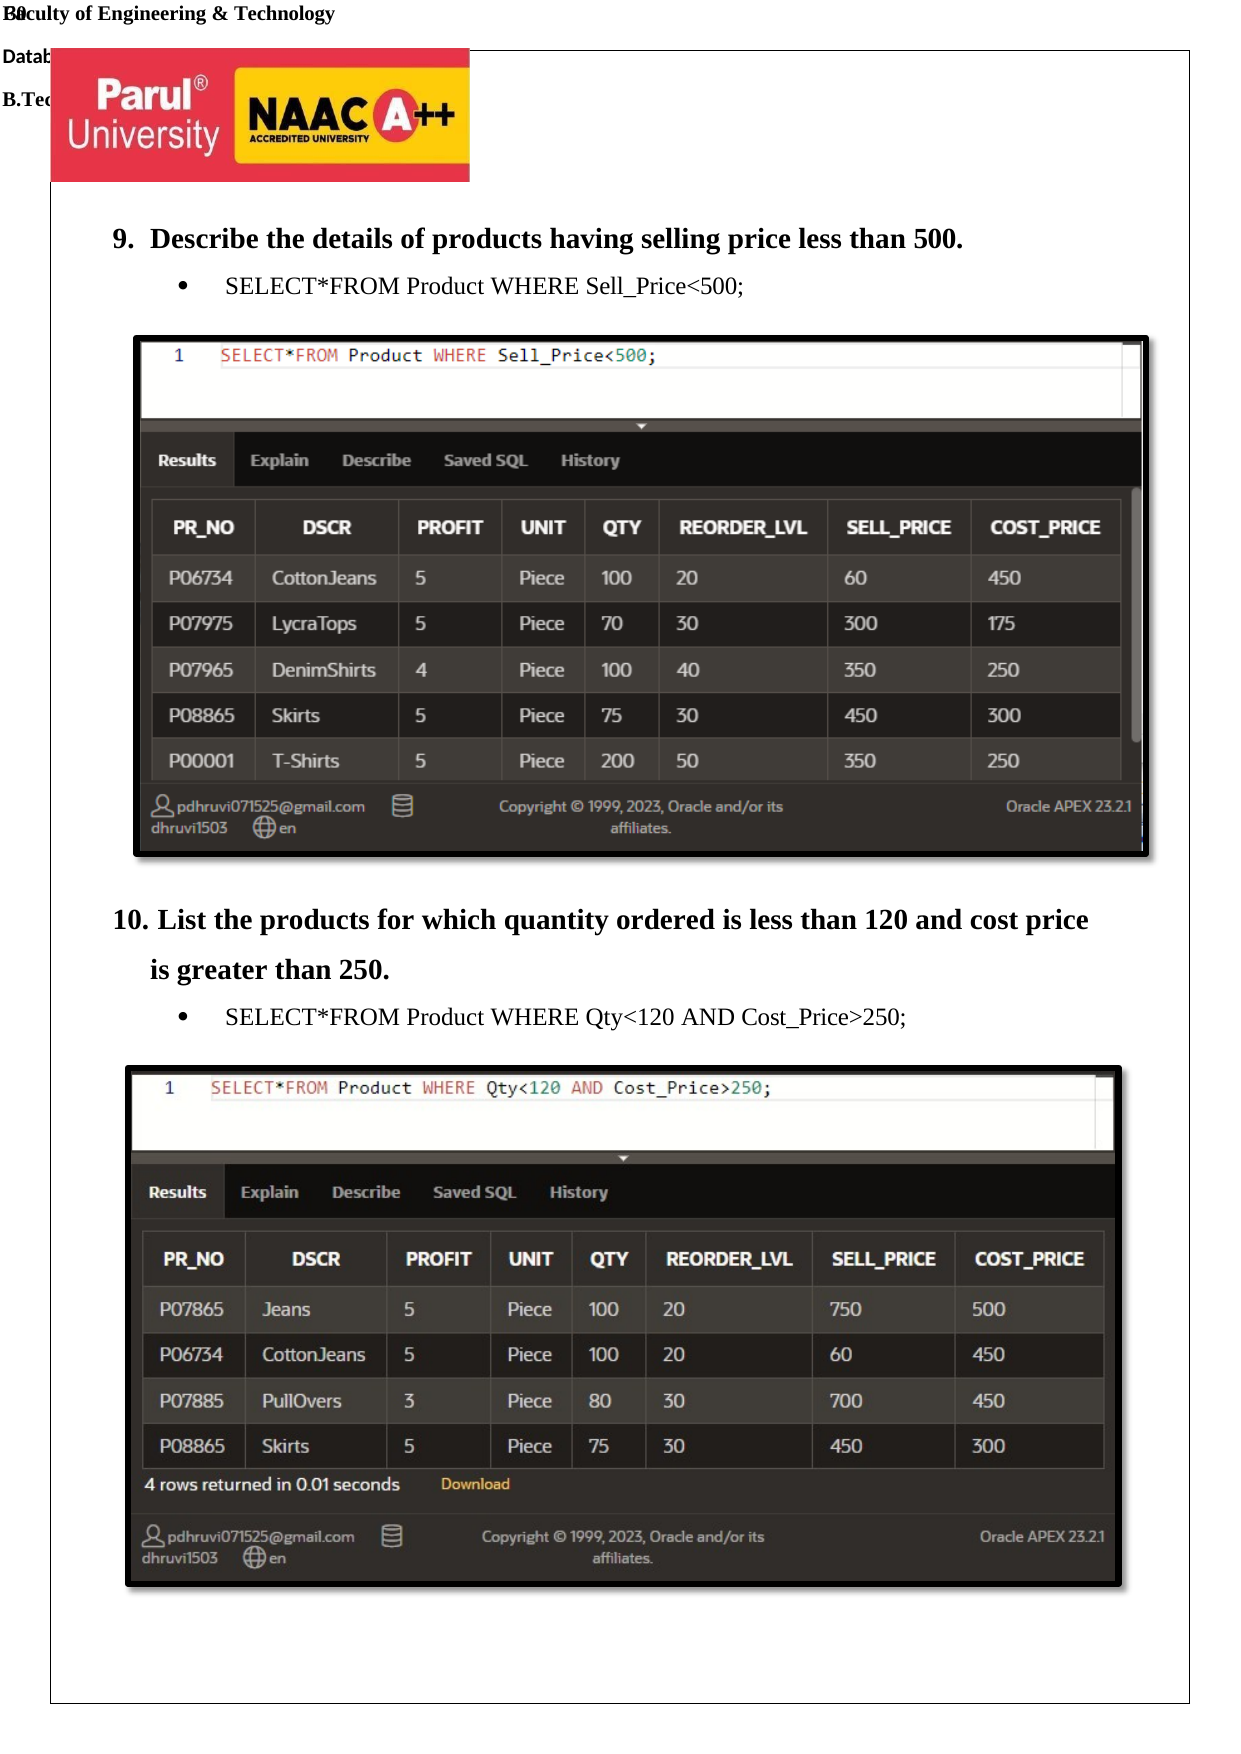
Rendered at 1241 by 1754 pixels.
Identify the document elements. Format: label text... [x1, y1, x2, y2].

list SELECT*FROM Product WHERE Qty<120 AND Cost_Price>250; [178, 1002, 1176, 1030]
picture [122, 1063, 1133, 1598]
picture [131, 332, 1160, 869]
list SELECT*FROM Product WHERE Sell_Price<500; [178, 271, 1176, 300]
picture [50, 48, 470, 182]
subtitle List the products for which quantity ordered is less than 120 and cost price is greater than 250. [112, 902, 1112, 985]
subtitle Describe the details of products having selling price less than 500. [112, 221, 1176, 255]
